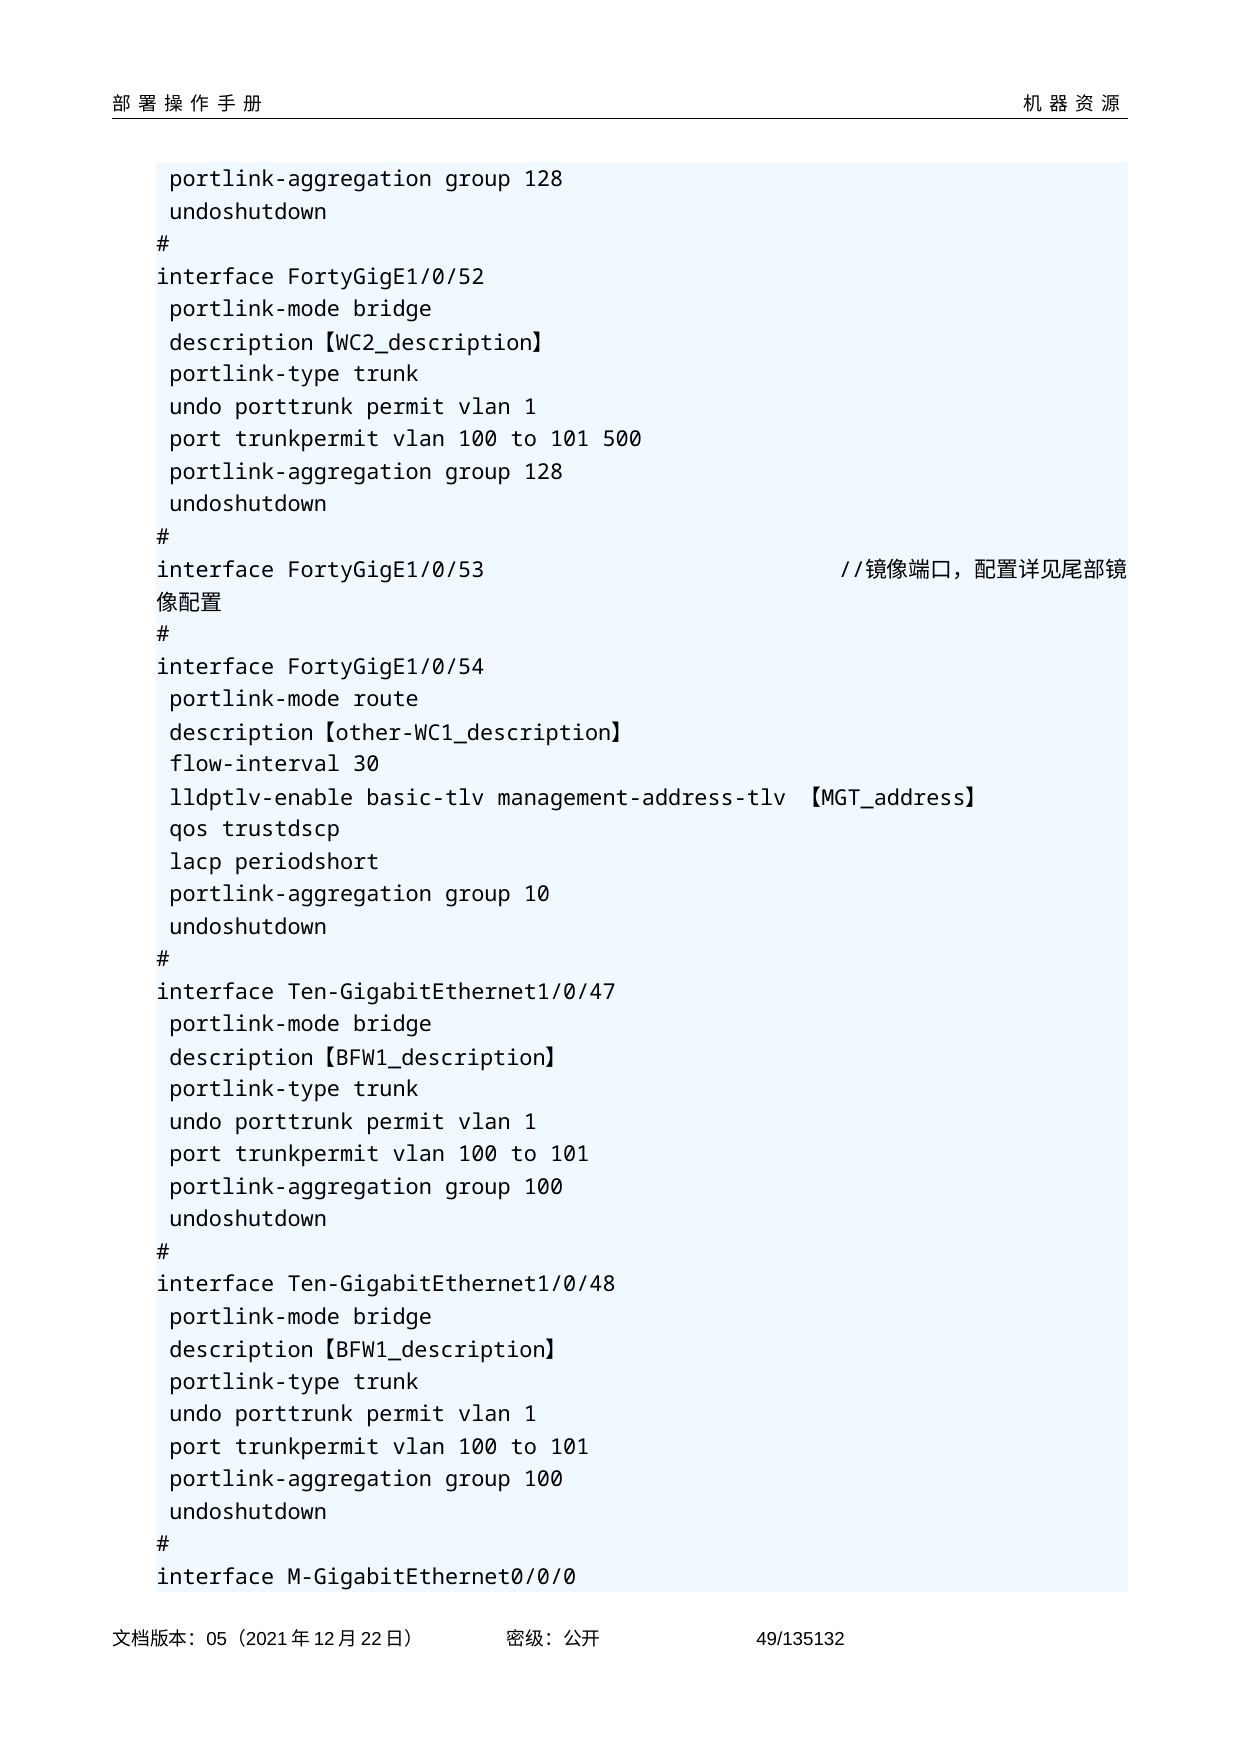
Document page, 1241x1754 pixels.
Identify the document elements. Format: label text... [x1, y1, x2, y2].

text portlink-type trunk [156, 1072, 1128, 1104]
text portlink-aggregation group 10 [156, 877, 1128, 909]
text lacp periodshort [156, 844, 1128, 877]
text flow-interval 30 [156, 747, 1128, 779]
text undo porttrunk permit vlan 1 [156, 389, 1128, 422]
text undoshutdown [156, 909, 1128, 942]
text portlink-aggregation group 100 [156, 1169, 1128, 1202]
text description【BFW1_description】 [156, 1039, 1128, 1072]
text # [156, 1234, 1128, 1267]
text description【other-WC1_description】 [156, 714, 1128, 747]
text portlink-type trunk [156, 357, 1128, 389]
text lldptlv-enable basic-tlv management-address-tlv 【MGT_address】 [156, 779, 1128, 812]
text portlink-aggregation group 128 [156, 454, 1128, 487]
text undo porttrunk permit vlan 1 [156, 1397, 1128, 1429]
text undoshutdown [156, 1494, 1128, 1527]
text interface FortyGigE1/0/54 [156, 649, 1128, 682]
text portlink-mode bridge [156, 292, 1128, 324]
text interface FortyGigE1/0/53 //镜像端口，配置详见尾部镜像配置 [156, 552, 1128, 617]
text # [156, 227, 1128, 259]
text # [156, 617, 1128, 649]
text undoshutdown [156, 487, 1128, 519]
text # [156, 519, 1128, 552]
text description【WC2_description】 [156, 324, 1128, 357]
text undoshutdown [156, 194, 1128, 227]
text qos trustdscp [156, 812, 1128, 844]
text port trunkpermit vlan 100 to 101 [156, 1429, 1128, 1462]
text portlink-aggregation group 100 [156, 1462, 1128, 1494]
text undoshutdown [156, 1202, 1128, 1234]
text portlink-mode bridge [156, 1007, 1128, 1039]
text interface FortyGigE1/0/52 [156, 259, 1128, 292]
text portlink-type trunk [156, 1364, 1128, 1397]
text port trunkpermit vlan 100 to 101 500 [156, 422, 1128, 454]
text # [156, 1527, 1128, 1559]
text portlink-aggregation group 128 [156, 162, 1128, 194]
text interface Ten-GigabitEthernet1/0/47 [156, 974, 1128, 1007]
text port trunkpermit vlan 100 to 101 [156, 1137, 1128, 1169]
text # [156, 942, 1128, 974]
text interface Ten-GigabitEthernet1/0/48 [156, 1267, 1128, 1299]
text undo porttrunk permit vlan 1 [156, 1104, 1128, 1137]
text portlink-mode bridge [156, 1299, 1128, 1332]
text portlink-mode route [156, 682, 1128, 714]
text interface M-GigabitEthernet0/0/0 [156, 1559, 1128, 1592]
text description【BFW1_description】 [156, 1332, 1128, 1364]
